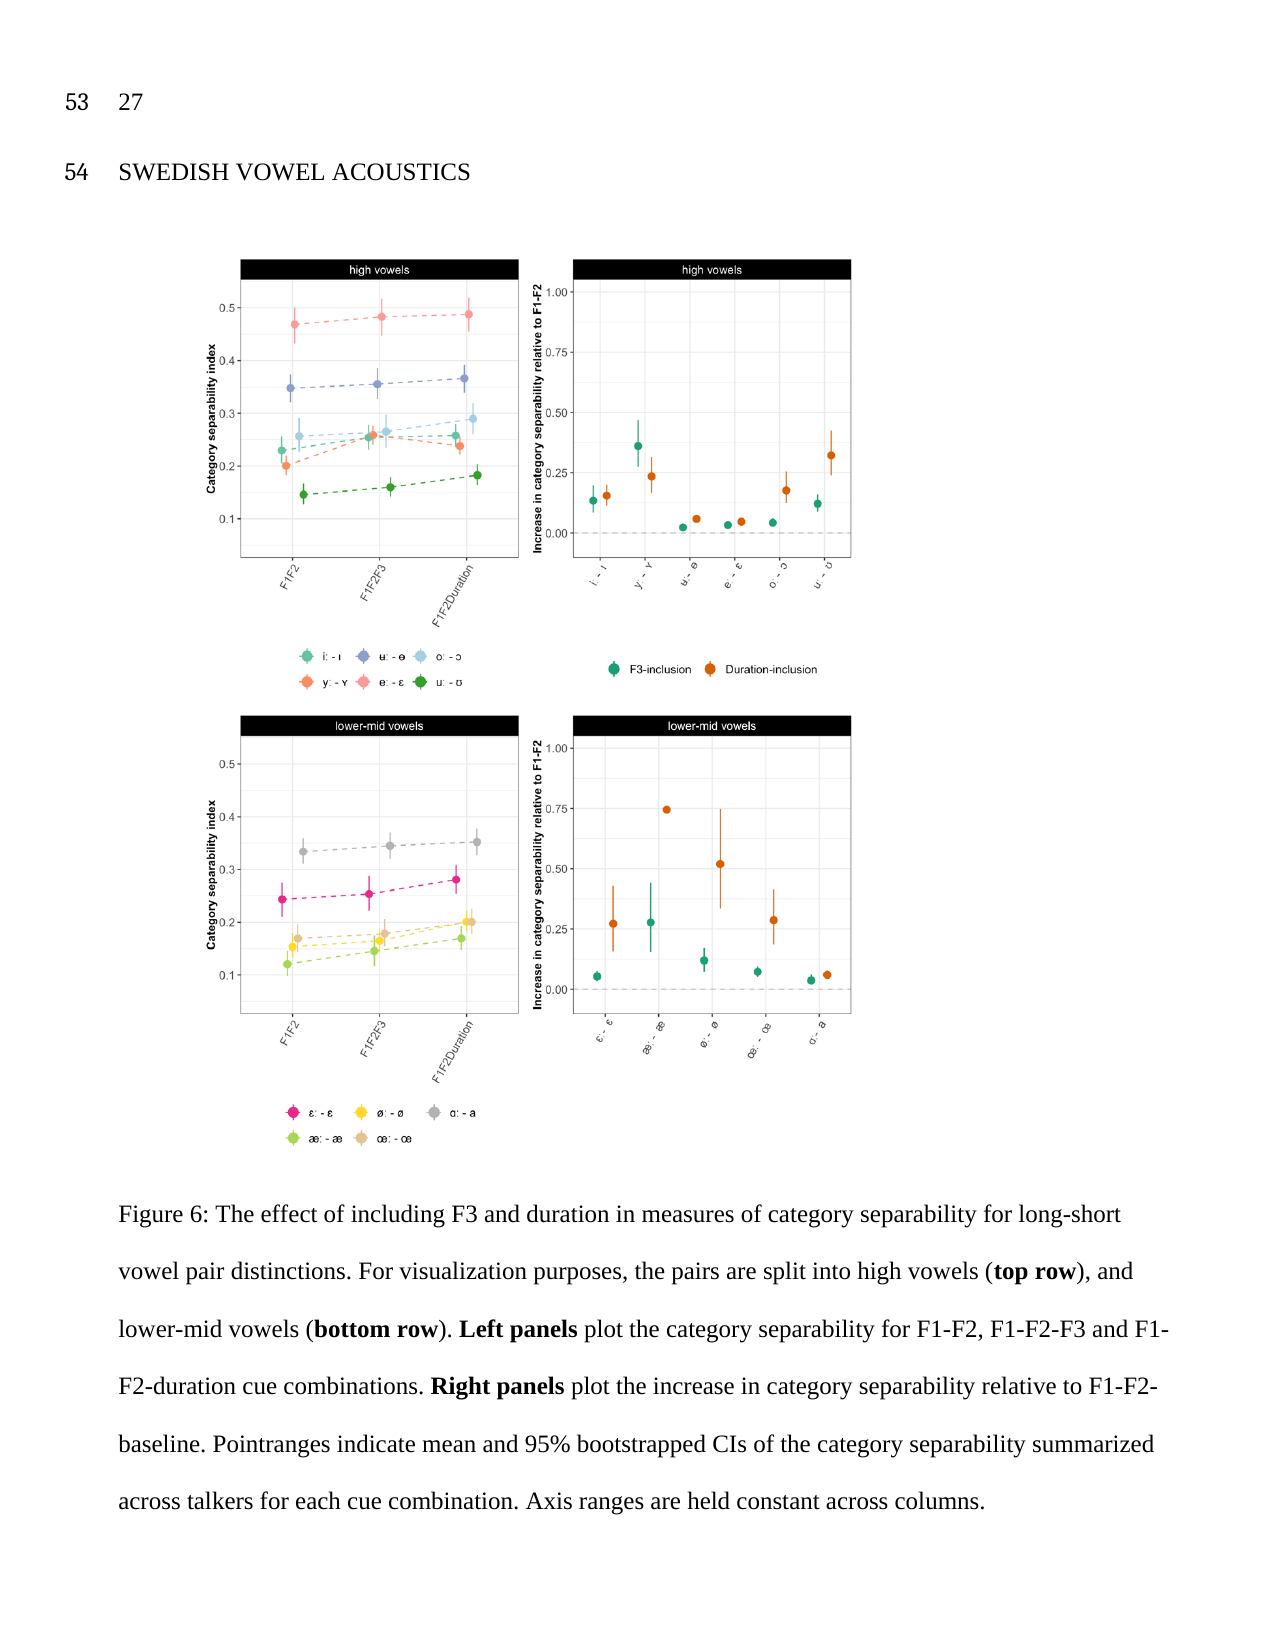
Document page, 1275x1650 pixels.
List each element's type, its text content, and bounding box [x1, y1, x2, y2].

picture [118, 240, 945, 1170]
